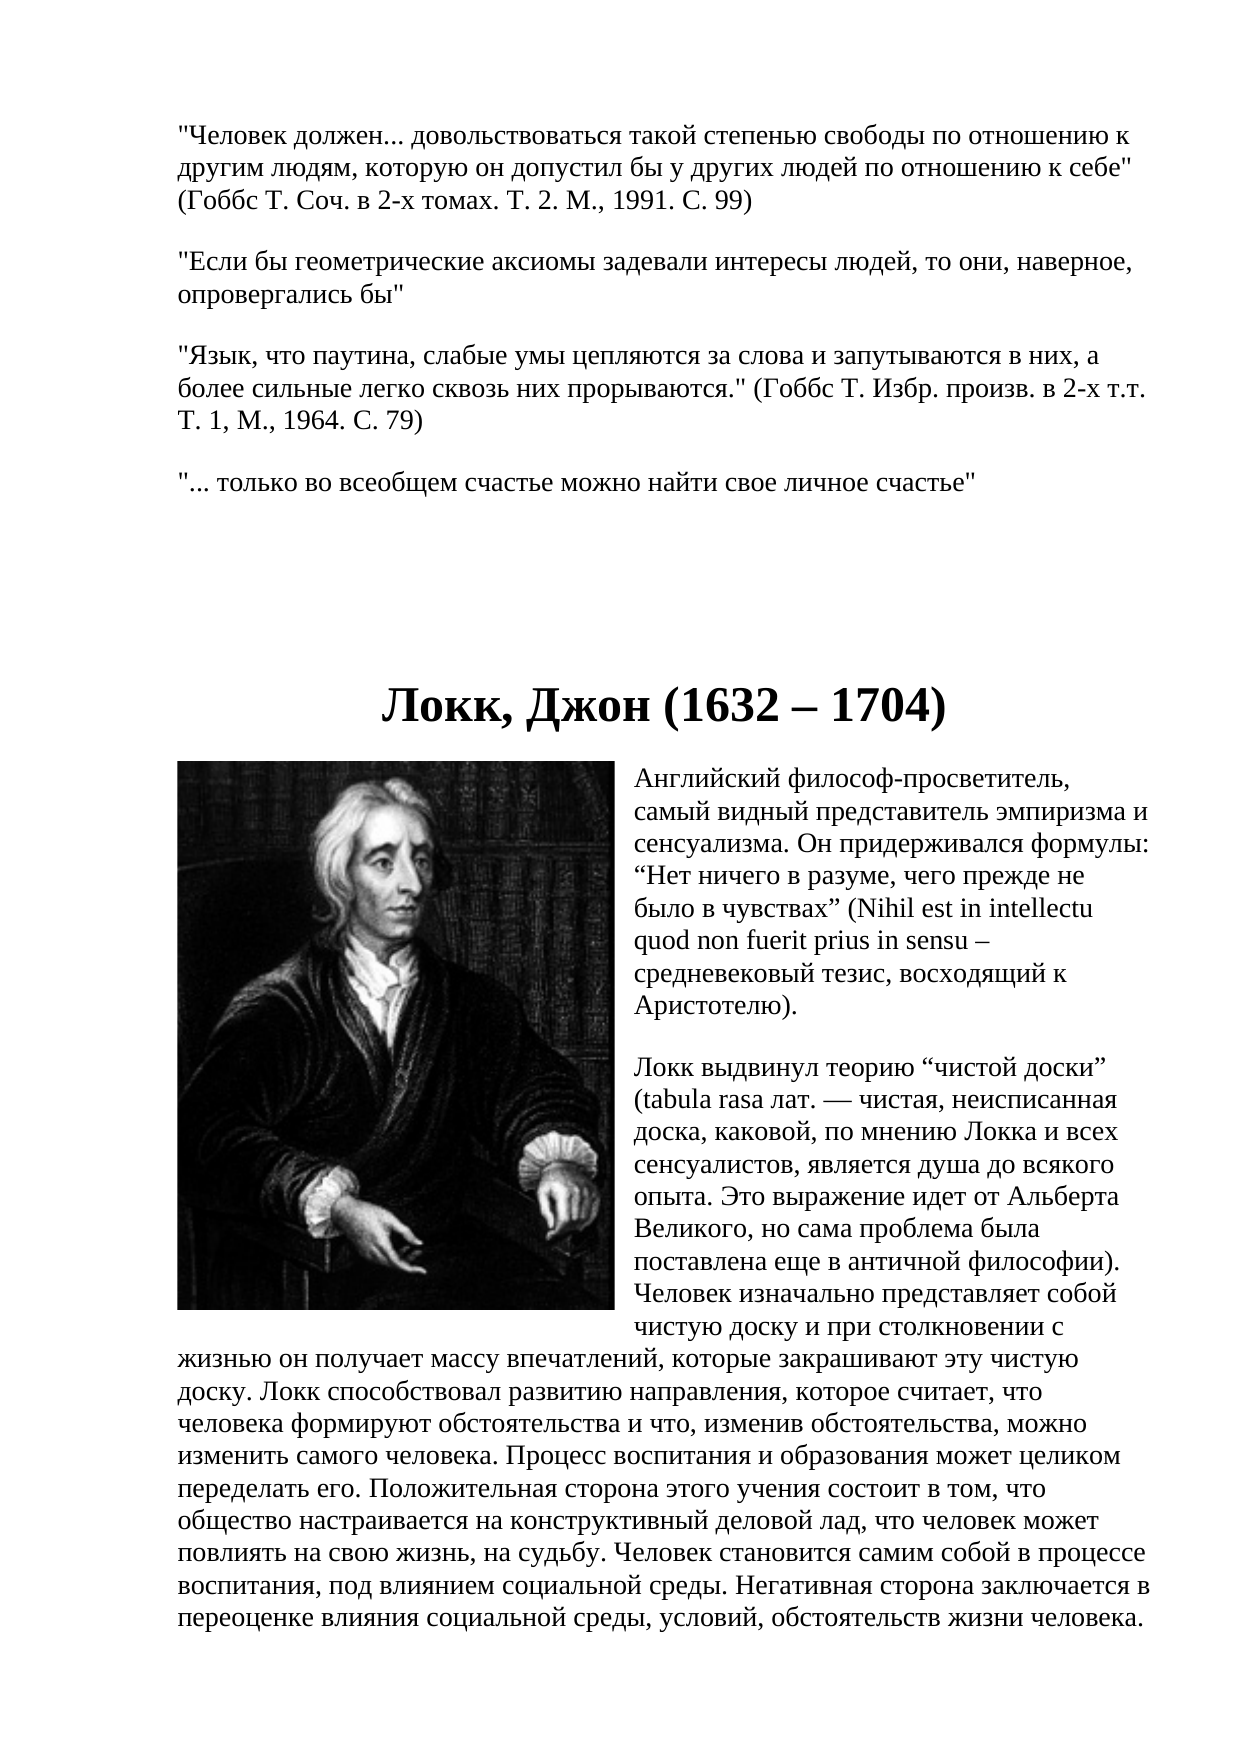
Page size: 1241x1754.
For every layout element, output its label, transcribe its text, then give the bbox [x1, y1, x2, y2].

text Локк выдвинул теорию “чистой доски” (tabula rasa лат. — чистая, неисписанная доска, каковой, по мнению Локка и всех сенсуалистов, является душа до всякого опыта. Это выражение идет от Альберта Великого, но сама проблема была поставлена еще в античной философии). Человек изначально представляет собой чистую доску и при столкновении с жизнью он получает массу впечатлений, которые закрашивают эту чистую доску. Локк способствовал развитию направления, которое считает, что человека формируют обстоятельства и что, изменив обстоятельства, можно изменить самого человека. Процесс воспитания и образования может целиком переделать его. Положительная сторона этого учения состоит в том, что общество настраивается на конструктивный деловой лад, что человек может повлиять на свою жизнь, на судьбу. Человек становится самим собой в процессе воспитания, под влиянием социальной среды. Негативная сторона заключается в переоценке влияния социальной среды, условий, обстоятельств жизни человека. [177, 1049, 1152, 1633]
text "Язык, что паутина, слабые умы цепляются за слова и запутываются в них, а более сильные легко сквозь них прорываются." (Гоббс Т. Избр. произв. в 2-х т.т. Т. 1, М., 1964. С. 79) [177, 338, 1152, 436]
text Английский философ-просветитель, самый видный представитель эмпиризма и сенсуализма. Он придерживался формулы: “Нет ничего в разуме, чего прежде не было в чувствах” (Nihil est in intellectu quod non fuerit prius in sensu – средневековый тезис, восходящий к Аристотелю). [615, 761, 1152, 1020]
text "Если бы геометрические аксиомы задевали интересы людей, то они, наверное, опровергались бы" [177, 244, 1152, 309]
text Локк, Джон (1632 – 1704) [177, 674, 1152, 732]
text "... только во всеобщем счастье можно найти свое личное счастье" [177, 465, 1152, 497]
picture [177, 761, 615, 1310]
text "Человек должен... довольствоваться такой степенью свободы по отношению к другим людям, которую он допустил бы у других людей по отношению к себе" (Гоббс Т. Соч. в 2-х томах. Т. 2. М., 1991. С. 99) [177, 118, 1152, 215]
